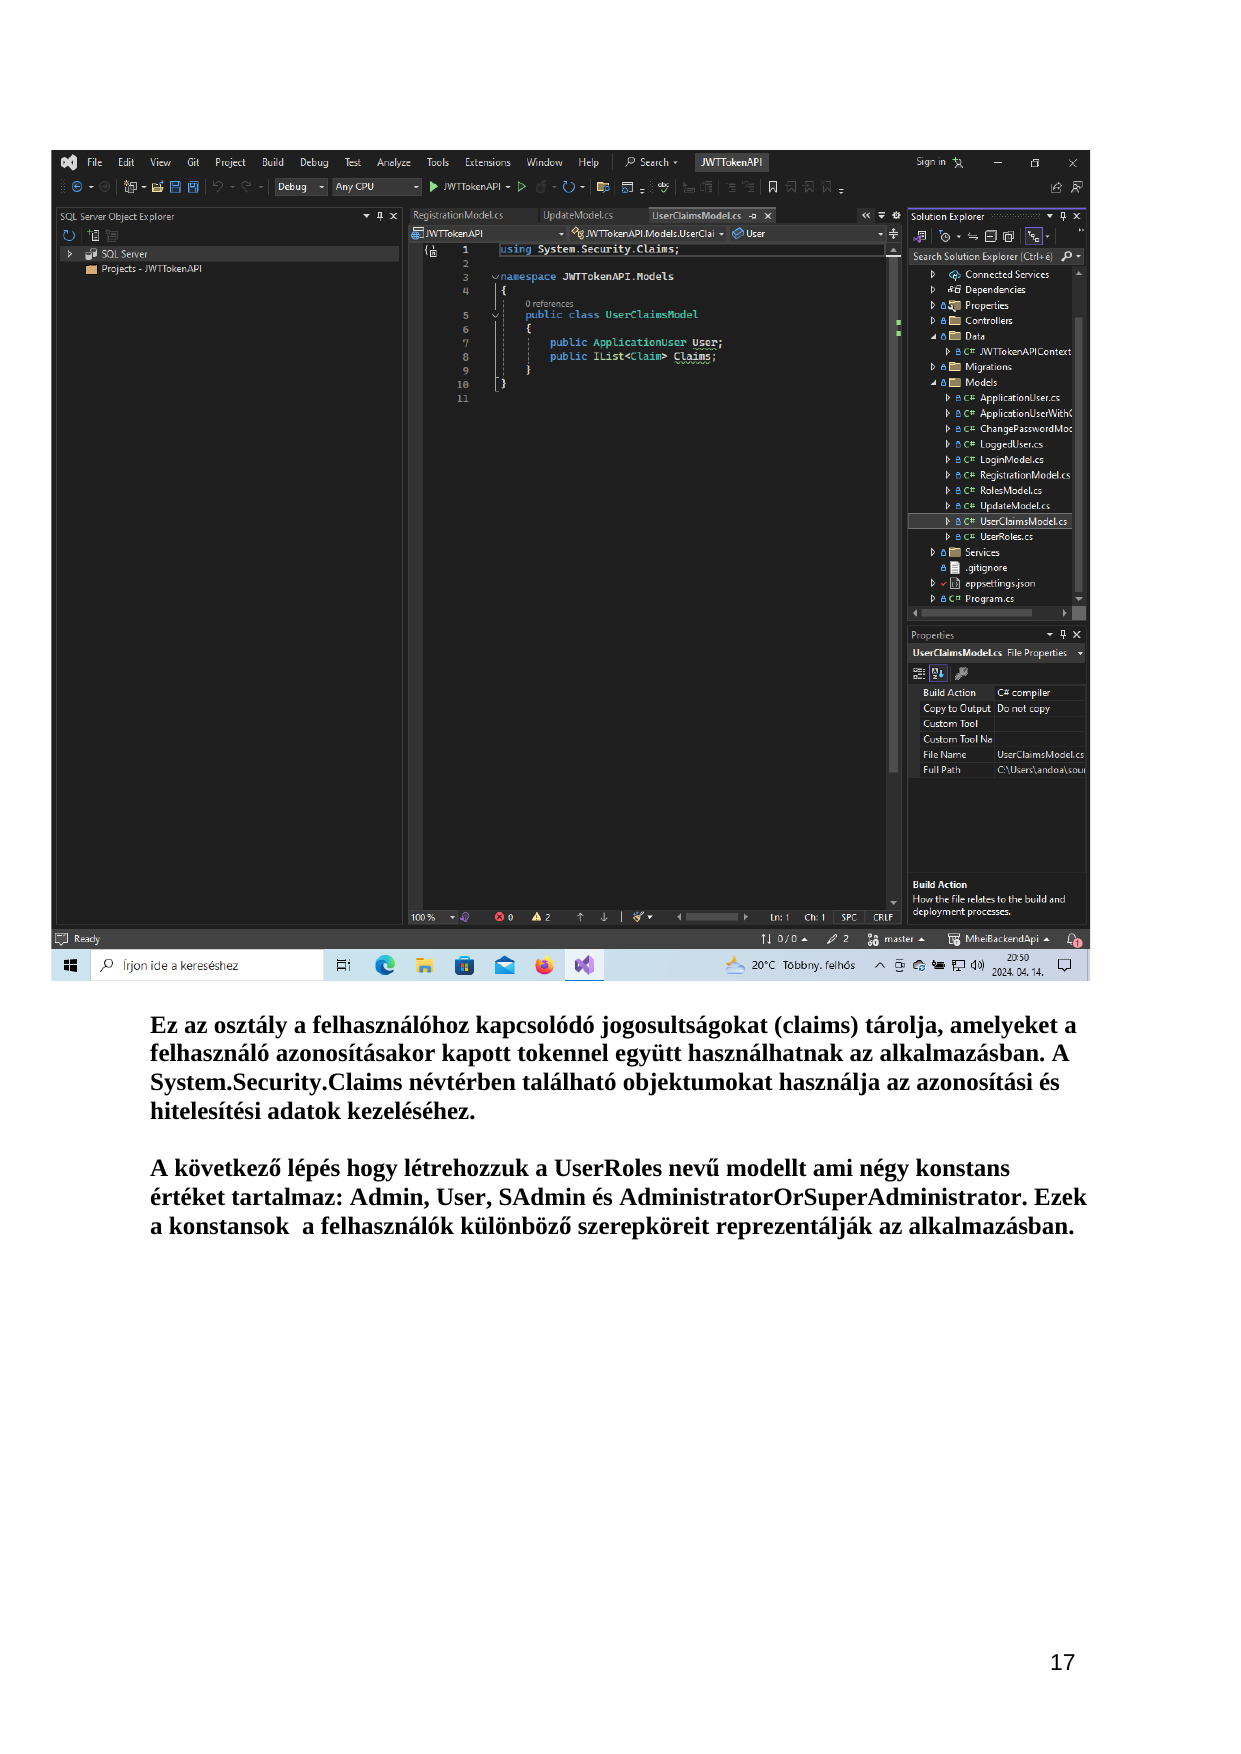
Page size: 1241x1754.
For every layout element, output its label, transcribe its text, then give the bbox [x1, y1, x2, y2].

text A következő lépés hogy létrehozzuk a UserRoles nevű modellt ami négy konstans értéket tartalmaz: Admin, User, SAdmin és AdministratorOrSuperAdministrator. Ezek a konstansok a felhasználók különböző szerepköreit reprezentálják az alkalmazásban. [150, 1153, 1090, 1240]
picture [51, 150, 1091, 981]
text Ez az osztály a felhasználóhoz kapcsolódó jogosultságokat (claims) tárolja, amelyeket a felhasználó azonosításakor kapott tokennel együtt használhatnak az alkalmazásban. A System.Security.Claims névtérben található objektumokat használja az azonosítási és hitelesítési adatok kezeléséhez. [150, 1010, 1090, 1125]
